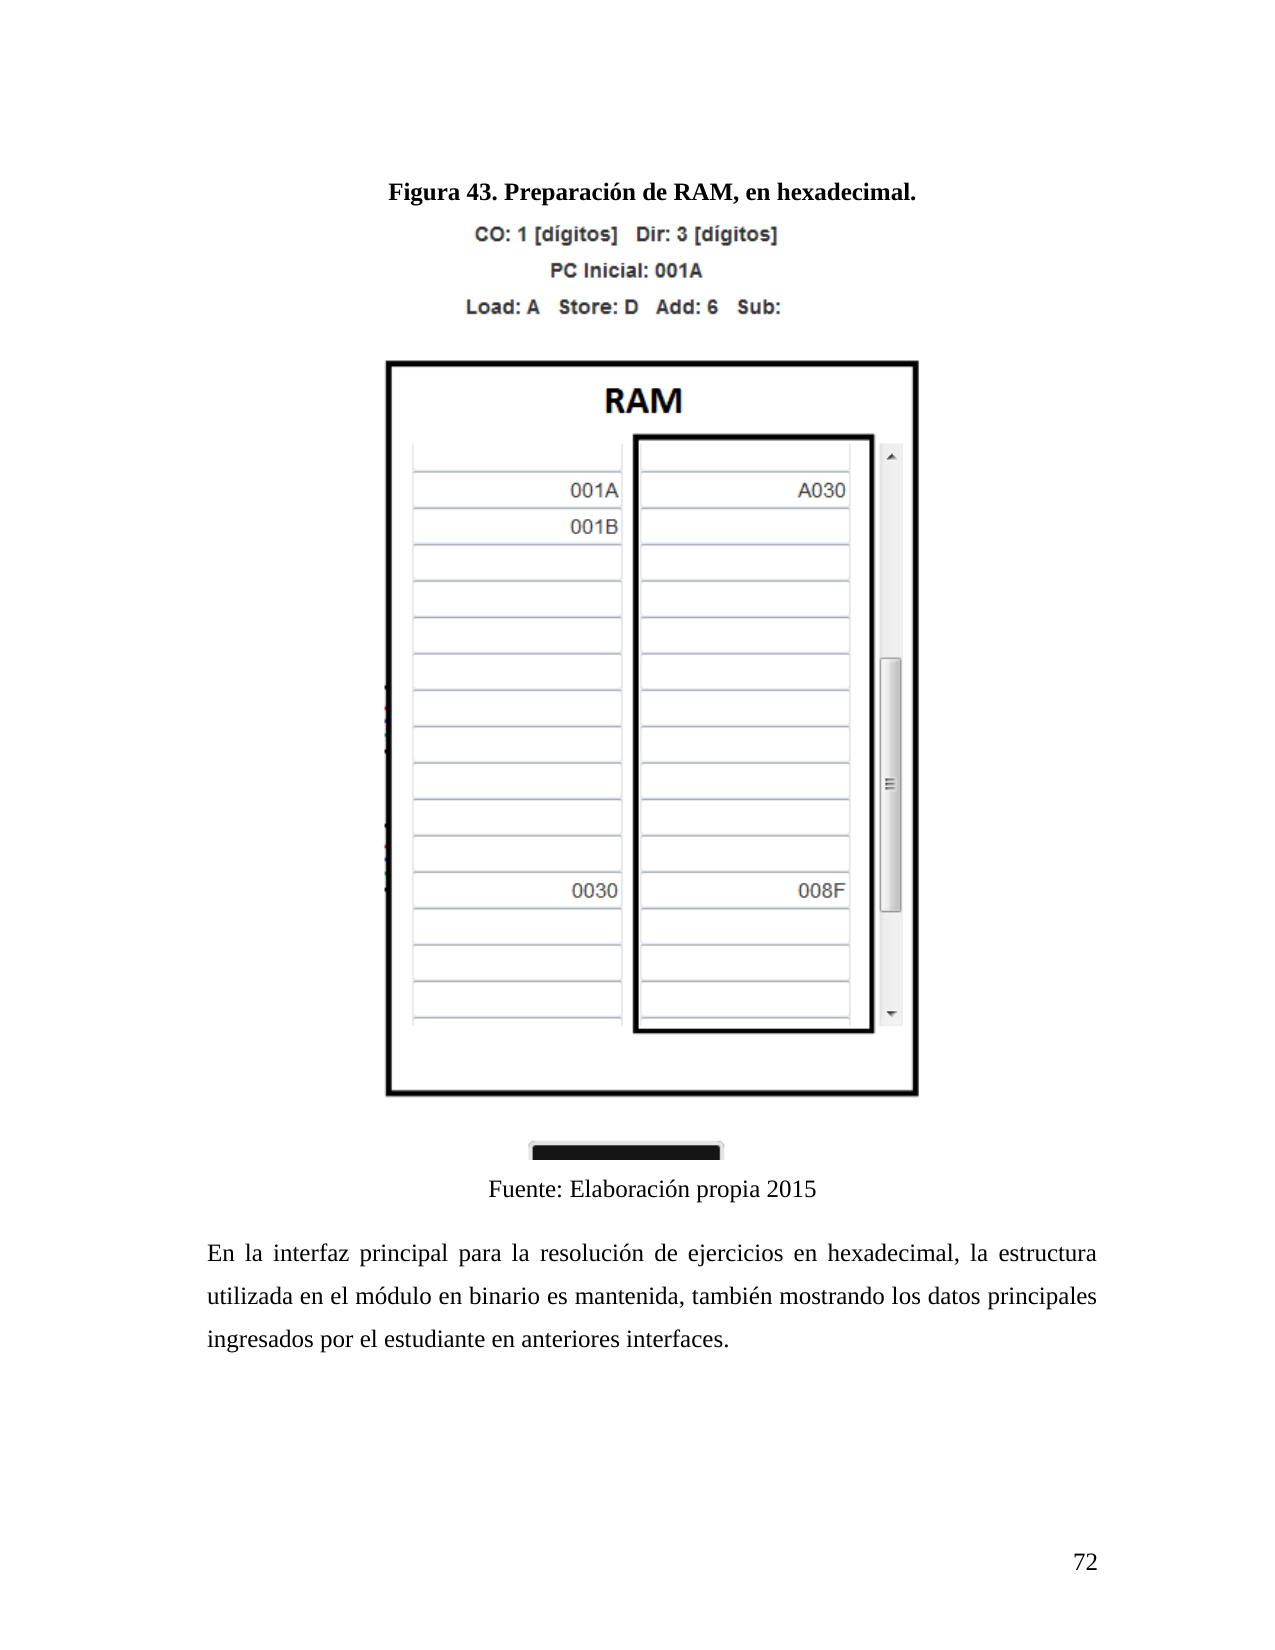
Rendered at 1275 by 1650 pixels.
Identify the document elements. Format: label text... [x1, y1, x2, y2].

text En la interfaz principal para la resolución de ejercicios en hexadecimal, la estructura utilizada en el módulo en binario es mantenida, también mostrando los datos principales ingresados por el estudiante en anteriores interfaces. [207, 1238, 1098, 1353]
text Figura 43. Preparación de RAM, en hexadecimal. [207, 177, 1098, 206]
text Fuente: Elaboración propia 2015 [207, 1174, 1098, 1202]
picture [374, 220, 931, 1160]
